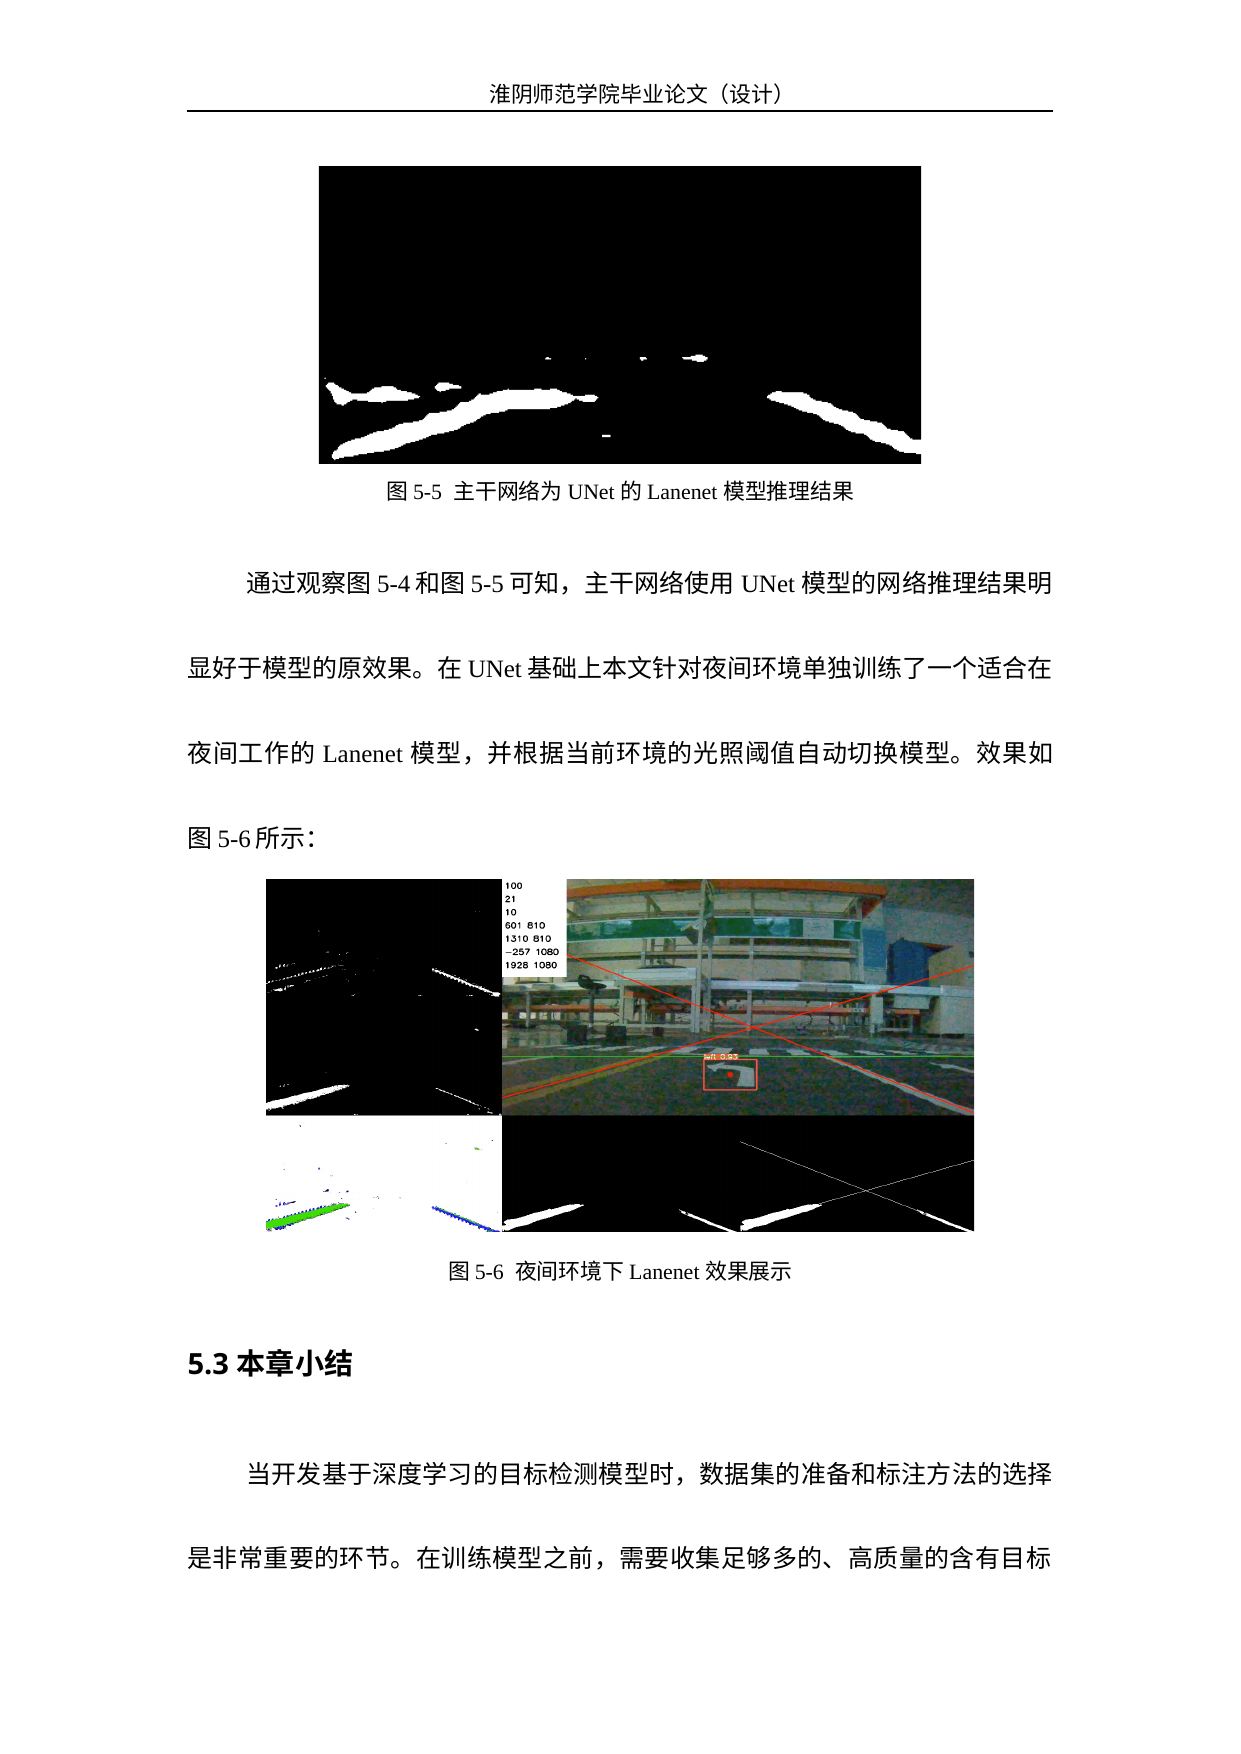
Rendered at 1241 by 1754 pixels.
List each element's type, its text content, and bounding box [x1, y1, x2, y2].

subtitle 5.3 本章小结 [187, 1328, 1053, 1396]
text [187, 1438, 1053, 1591]
text 通过观察图5-4和图5-5可知，主干网络使用 UNet 模型的网络推理结果明显好于模型的原效果。在UNet基础上本文针对夜间环境单独训练了一个适合在夜间工作的 Lanenet 模型，并根据当前环境的光照阈值自动切换模型。效果如图5-6所示： [187, 548, 1053, 870]
picture [266, 879, 975, 1232]
text 图 5-5 主干网络为 UNet 的 Lanenet 模型推理结果 [187, 472, 1053, 506]
text 图 5-6 夜间环境下 Lanenet 效果展示 [187, 1253, 1053, 1287]
picture [318, 166, 922, 464]
